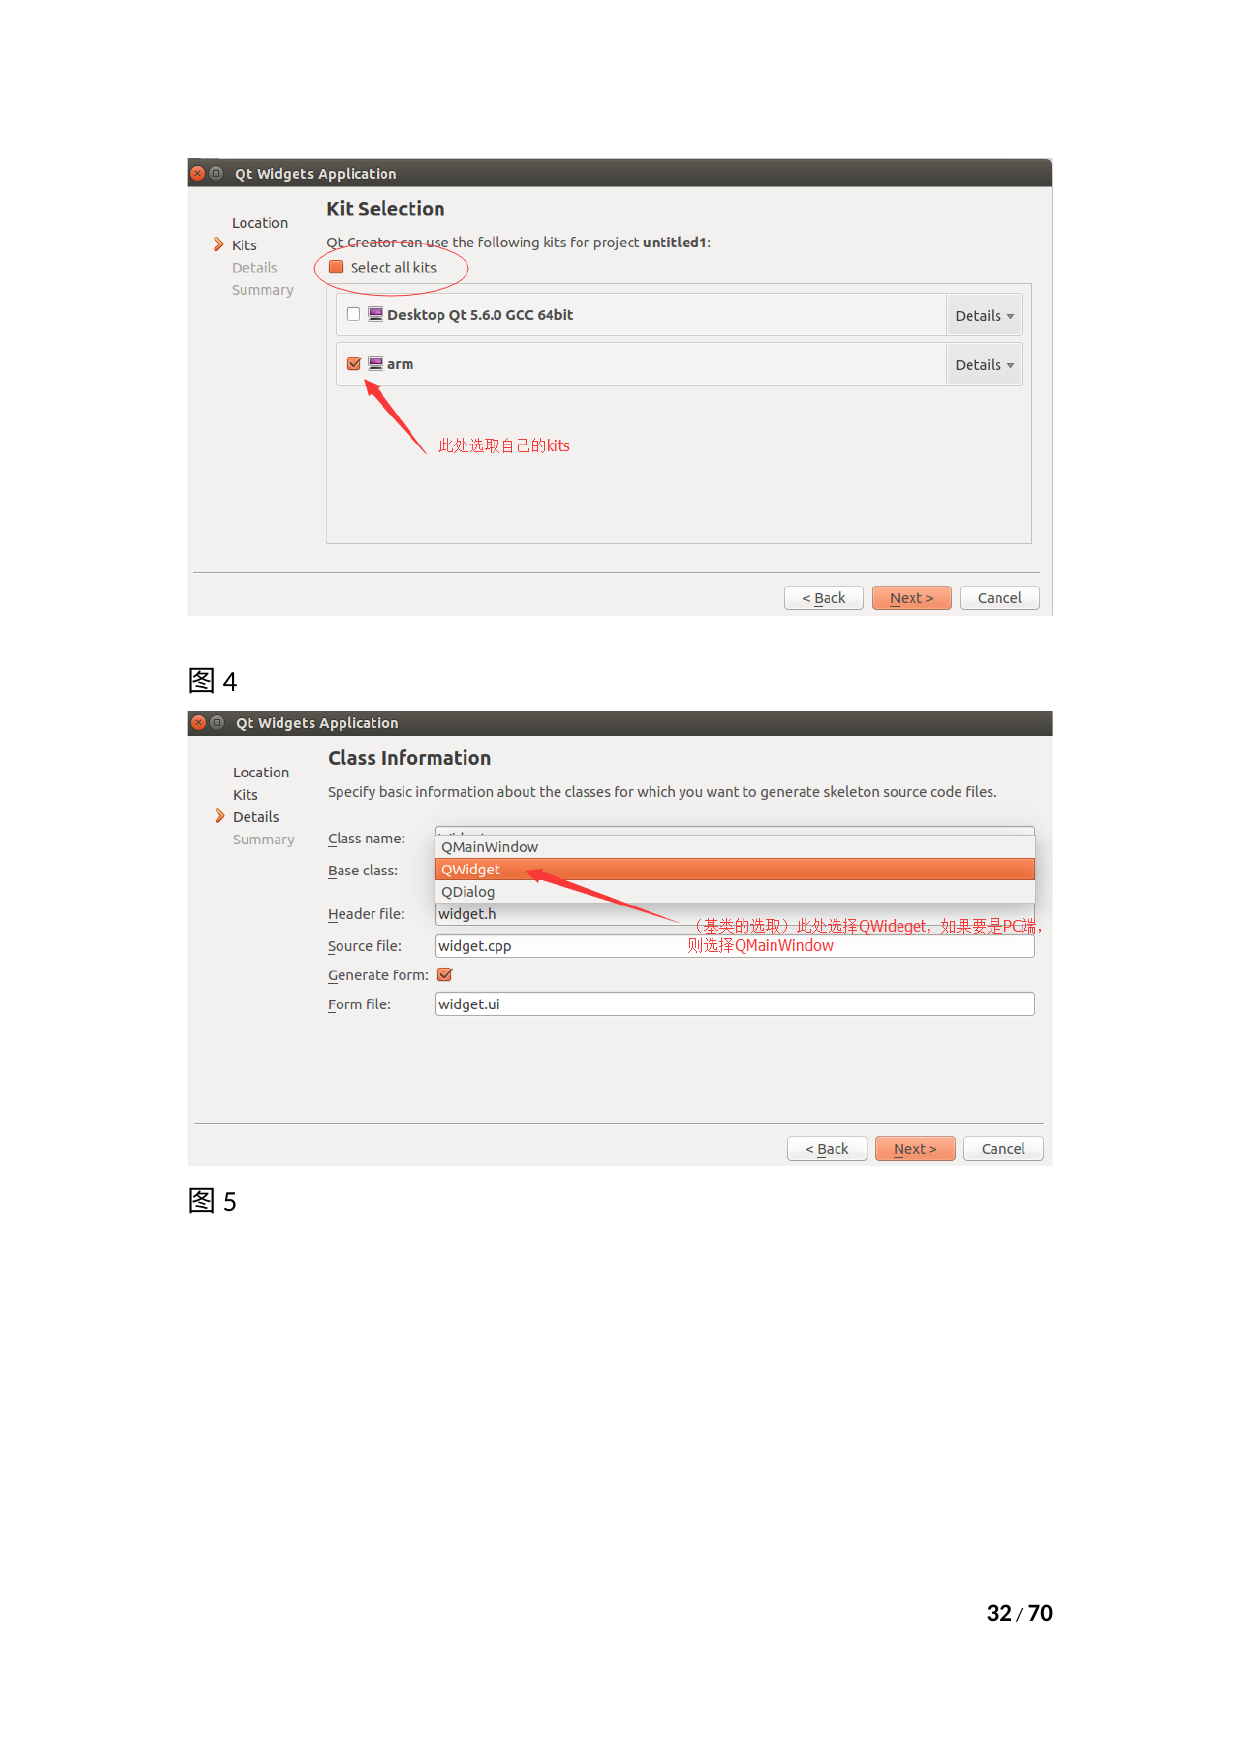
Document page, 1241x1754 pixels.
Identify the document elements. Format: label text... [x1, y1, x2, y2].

text 图5 [187, 1166, 1053, 1231]
picture [187, 158, 1053, 616]
text 图4 [187, 646, 1053, 711]
picture [187, 711, 1053, 1166]
